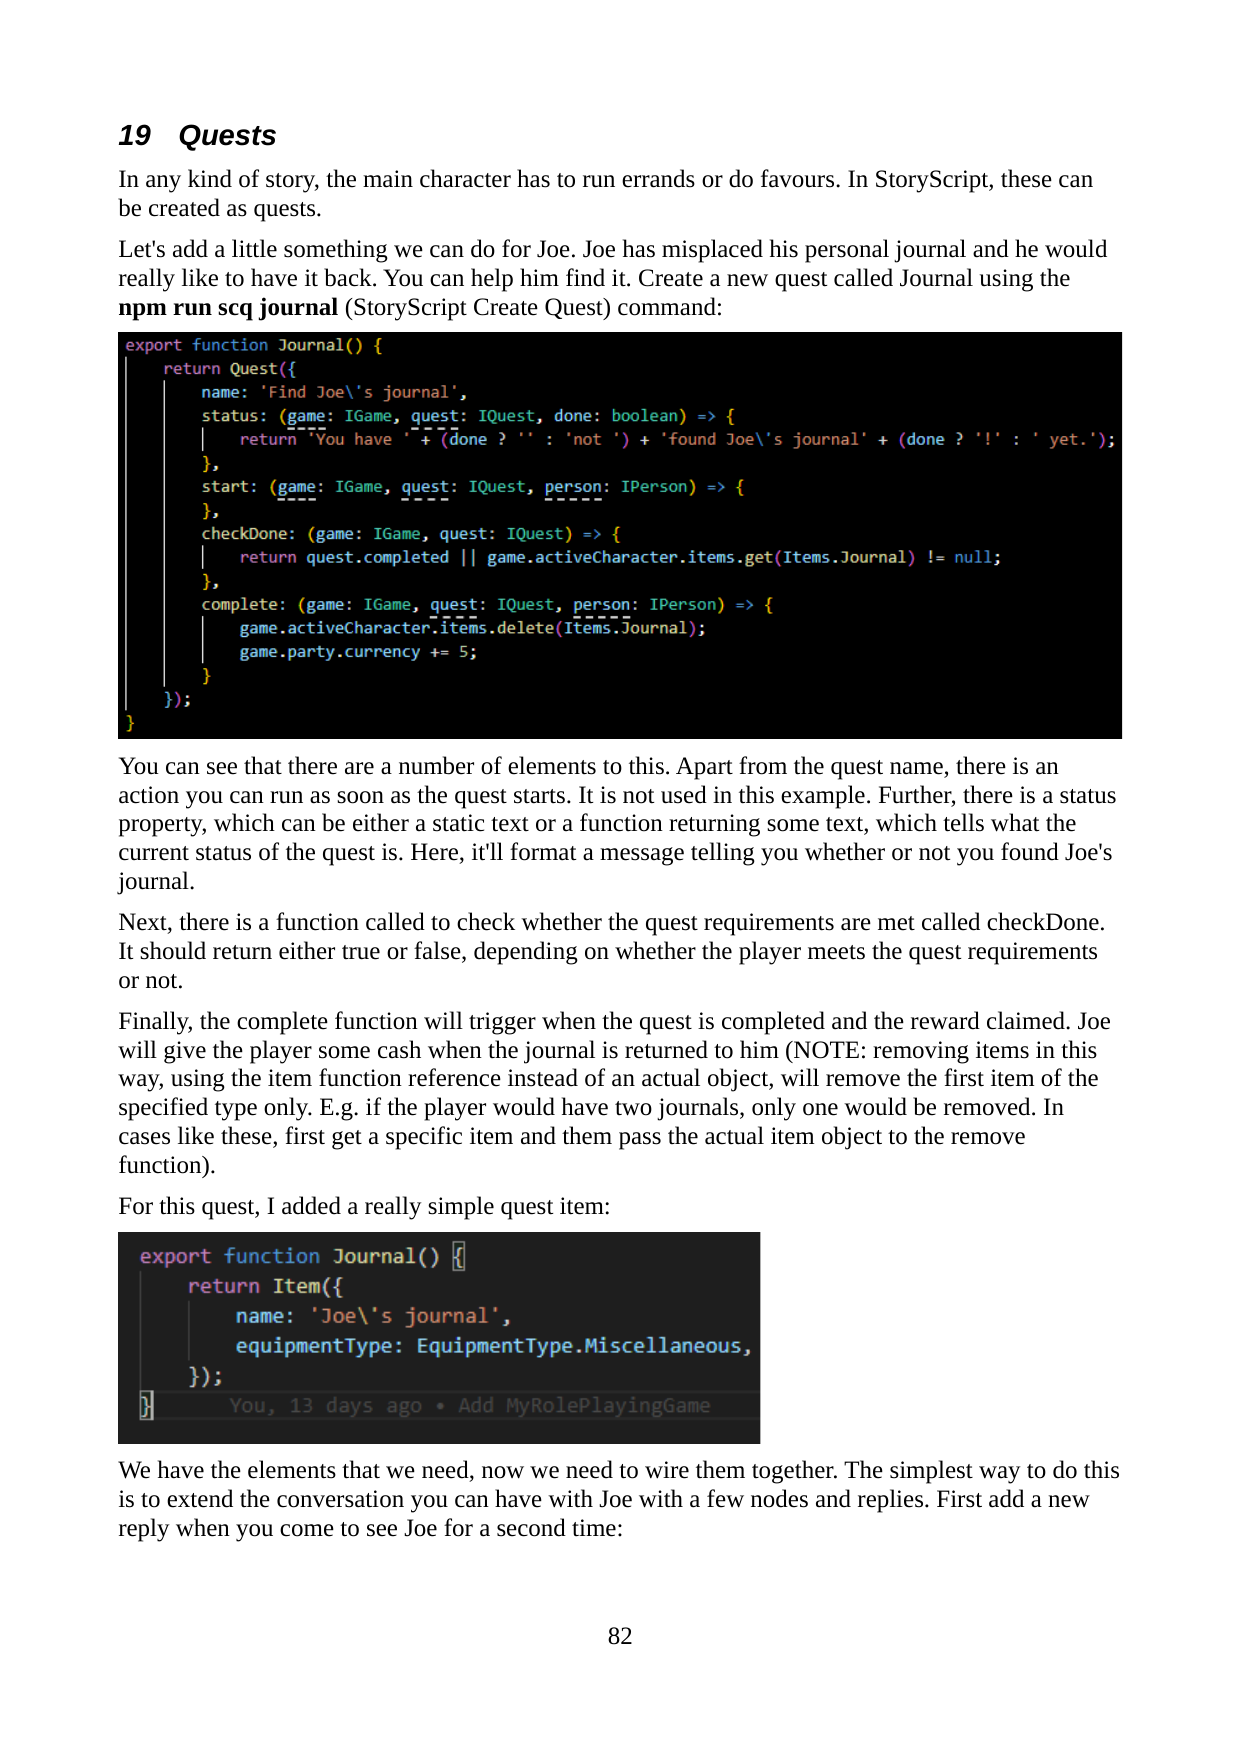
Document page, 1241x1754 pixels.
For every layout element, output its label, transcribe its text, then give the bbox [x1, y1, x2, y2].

text You can see that there are a number of elements to this. Apart from the quest name, there is an action you can run as soon as the quest starts. It is not used in this example. Further, there is a status property, which can be either a static text or a function returning some text, which tells what the current status of the quest is. Here, it'll format a message telling you whether or not you found Joe's journal. [118, 751, 1122, 895]
picture [118, 332, 1123, 739]
text Finally, the complete function will trigger when the quest is completed and the reward claimed. Joe will give the player some cash when the journal is returned to him (NOTE: removing items in this way, using the item function reference instead of an actual object, will remove the first item of the specified type only. E.g. if the player would have two journals, only one would be removed. In cases like these, first get a specific item and them pass the actual item object to the remove function). [118, 1006, 1122, 1178]
text Next, there is a function called to check whether the quest requirements are met called checkDone. It should return either true or false, depending on whether the player meets the quest requirements or not. [118, 907, 1122, 993]
subtitle Quests [118, 118, 1122, 152]
text Let's add a little something we can do for Joe. Joe has misplaced his personal journal and he would really like to have it back. You can help him find it. Create a new quest called Journal using the npm run scq journal (StoryScript Create Quest) command: [118, 234, 1122, 320]
text In any kind of story, the main character has to run errands or do favours. In StoryScript, these can be created as quests. [118, 164, 1122, 222]
picture [118, 1232, 761, 1444]
text We have the elements that we need, now we need to wire them together. The simplest way to do this is to extend the conversation you can have with Joe with a few nodes and replies. First add a new reply when you come to see Joe for a second time: [118, 1456, 1122, 1542]
text For this quest, I added a really simple quest item: [118, 1191, 1122, 1220]
